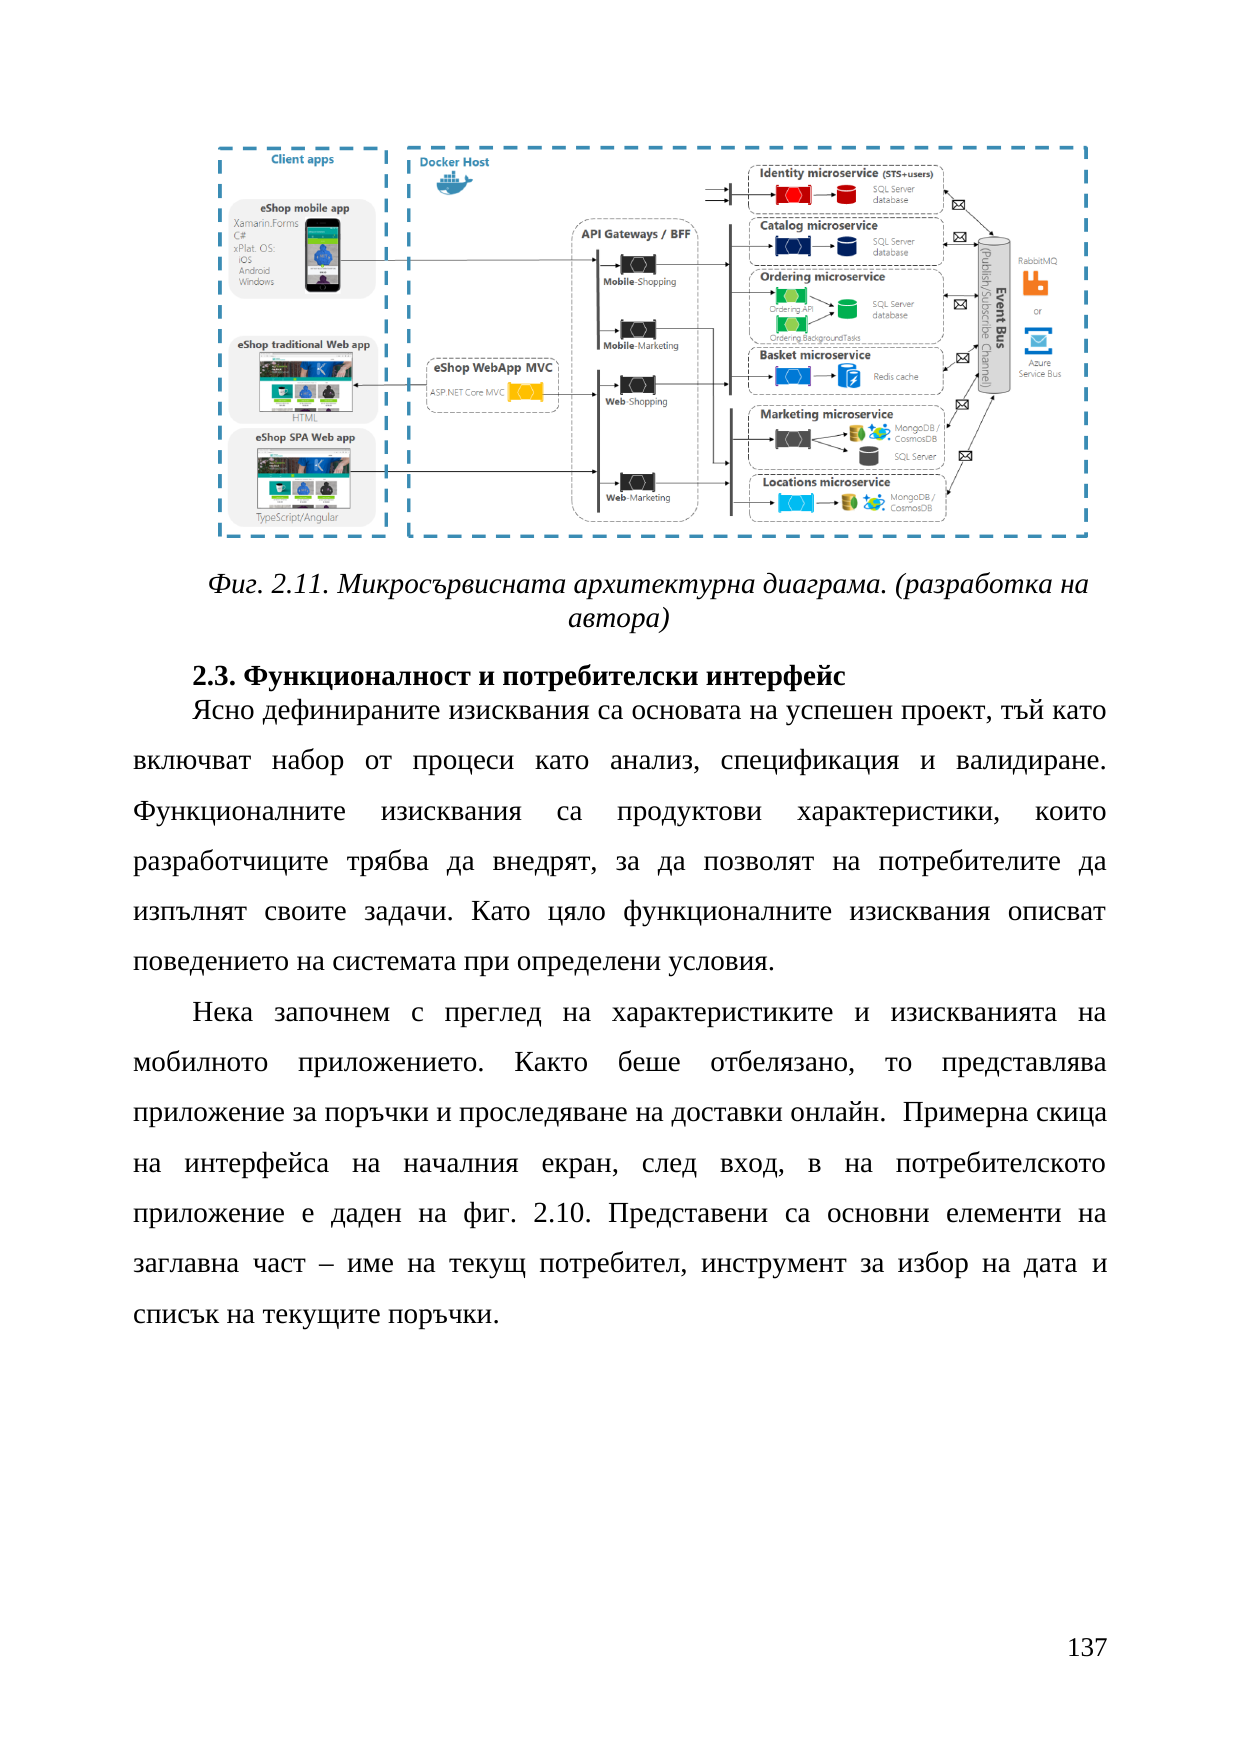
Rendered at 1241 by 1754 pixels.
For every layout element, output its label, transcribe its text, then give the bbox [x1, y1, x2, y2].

picture [209, 143, 1091, 542]
text Ясно дефинираните изисквания са основата на успешен проект, тъй като включват набор от процеси като анализ, спецификация и валидиране. Функционалните изисквания са продуктови характеристики, които разработчиците трябва да внедрят, за да позволят на потребителите да изпълнят своите задачи. Като цяло функционалните изисквания описват поведението на системата при определени условия. [133, 692, 1107, 977]
text Нека започнем с преглед на характеристиките и изискванията на мобилното приложението. Както беше отбелязано, то представлява приложение за поръчки и проследяване на доставки онлайн. Примерна скица на интерфейса на началния екран, след вход, в на потребителското приложение е даден на фиг. 2.10. Представени са основни елементи на заглавна част – име на текущ потребител, инструмент за избор на дата и списък на текущите поръчки. [133, 994, 1107, 1329]
title Фиг. 2.11. Mикросървисната архитектурна диаграма. (разработка на автора) [133, 566, 1107, 633]
text 2.3. Функционалност и потребителски интерфейс [133, 658, 1107, 692]
